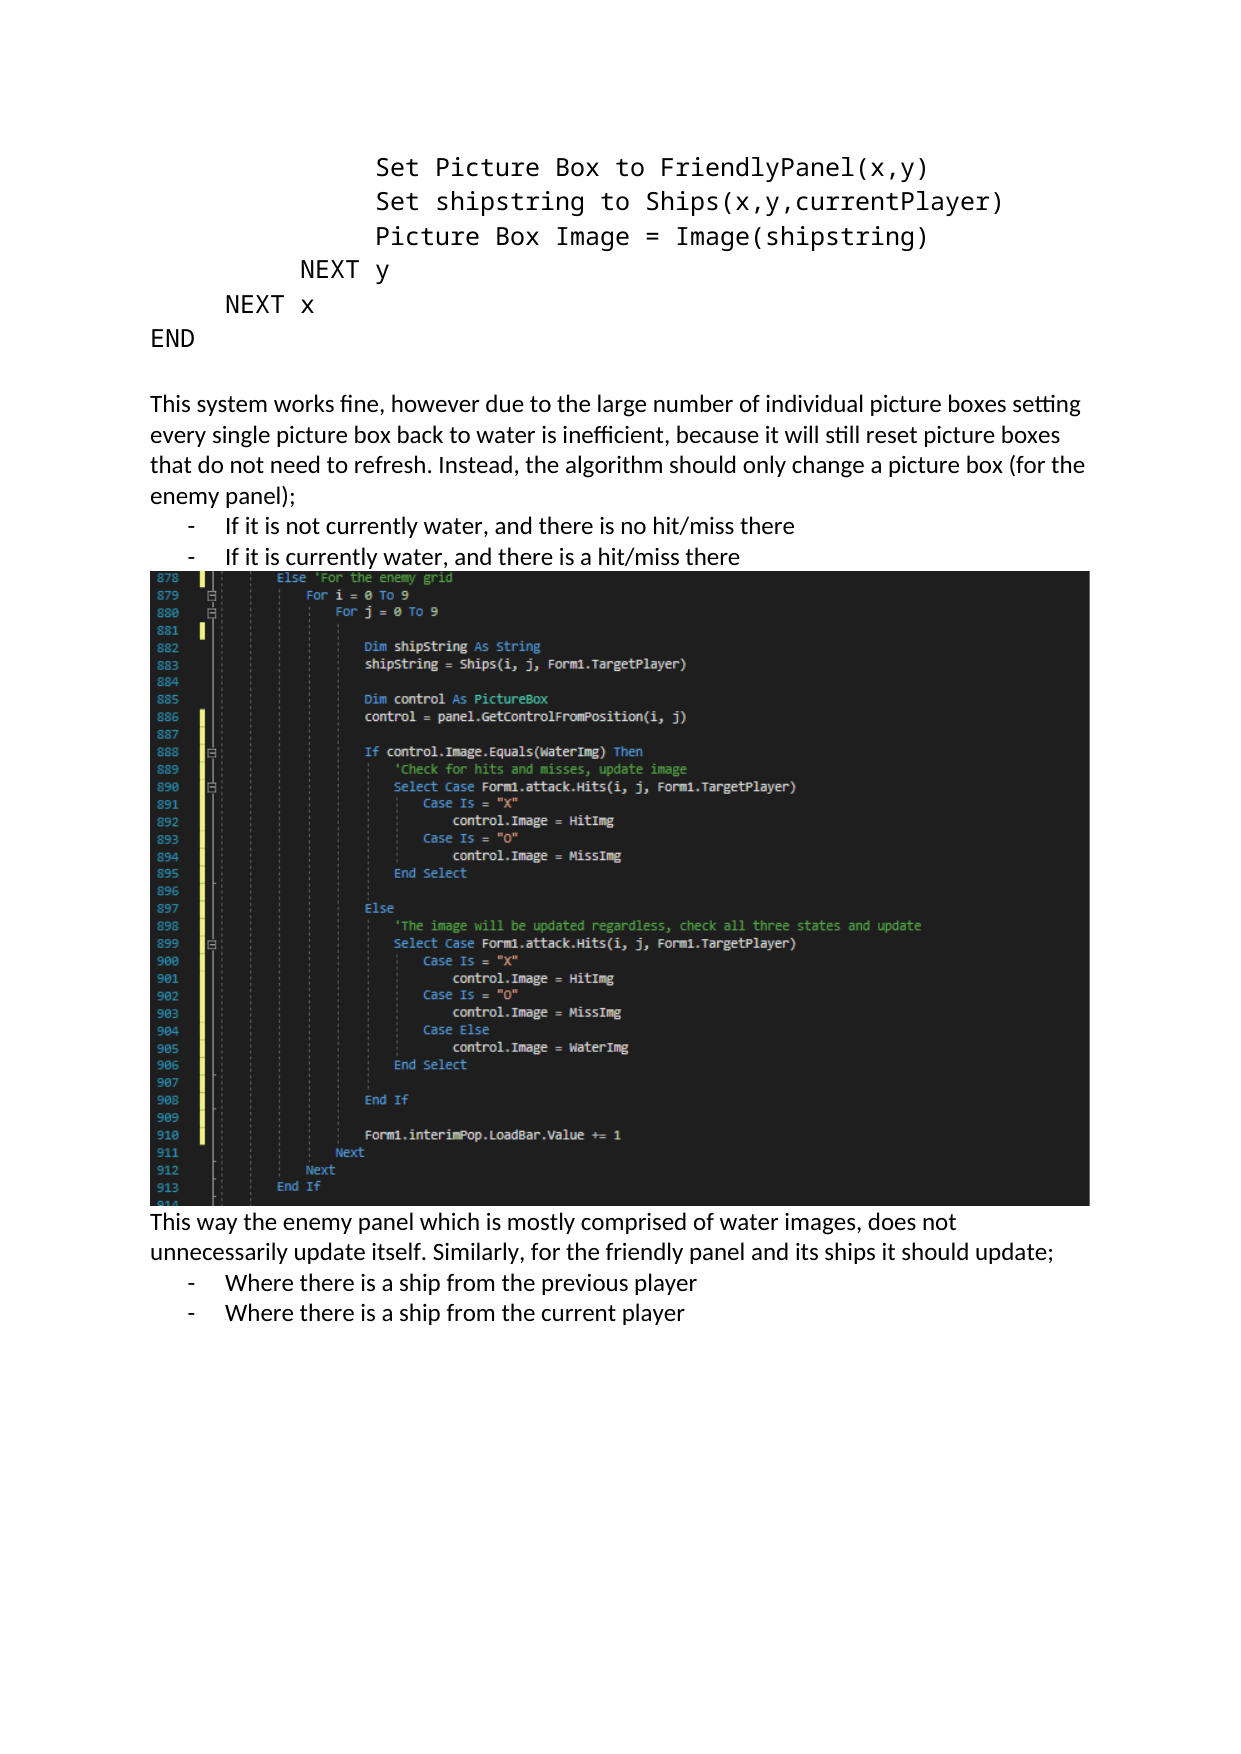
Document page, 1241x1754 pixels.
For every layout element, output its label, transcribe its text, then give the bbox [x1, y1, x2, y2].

text NEXT x [150, 286, 1090, 320]
text Set Picture Box to FriendlyPanel(x,y) [150, 150, 1090, 184]
picture [150, 571, 1090, 1206]
list If it is currently water, and there is a hit/miss there [187, 541, 1090, 571]
text END [150, 320, 1090, 354]
text This system works fine, however due to the large number of individual picture boxes setting every single picture box back to water is inefficient, because it will still reset picture boxes that do not need to refresh. Instead, the algorithm should only change a picture box (for the enemy panel); [150, 388, 1090, 511]
text NEXT y [150, 252, 1090, 286]
list Where there is a ship from the current player [187, 1297, 1090, 1328]
list If it is not currently water, and there is no hit/miss there [187, 511, 1090, 541]
text This way the enemy panel which is mostly comprised of water images, does not unnecessarily update itself. Similarly, for the friendly panel and its ships it should update; [150, 1206, 1090, 1267]
text Picture Box Image = Image(shipstring) [150, 218, 1090, 252]
list Where there is a ship from the previous player [187, 1267, 1090, 1297]
text Set shipstring to Ships(x,y,currentPlayer) [150, 184, 1090, 218]
